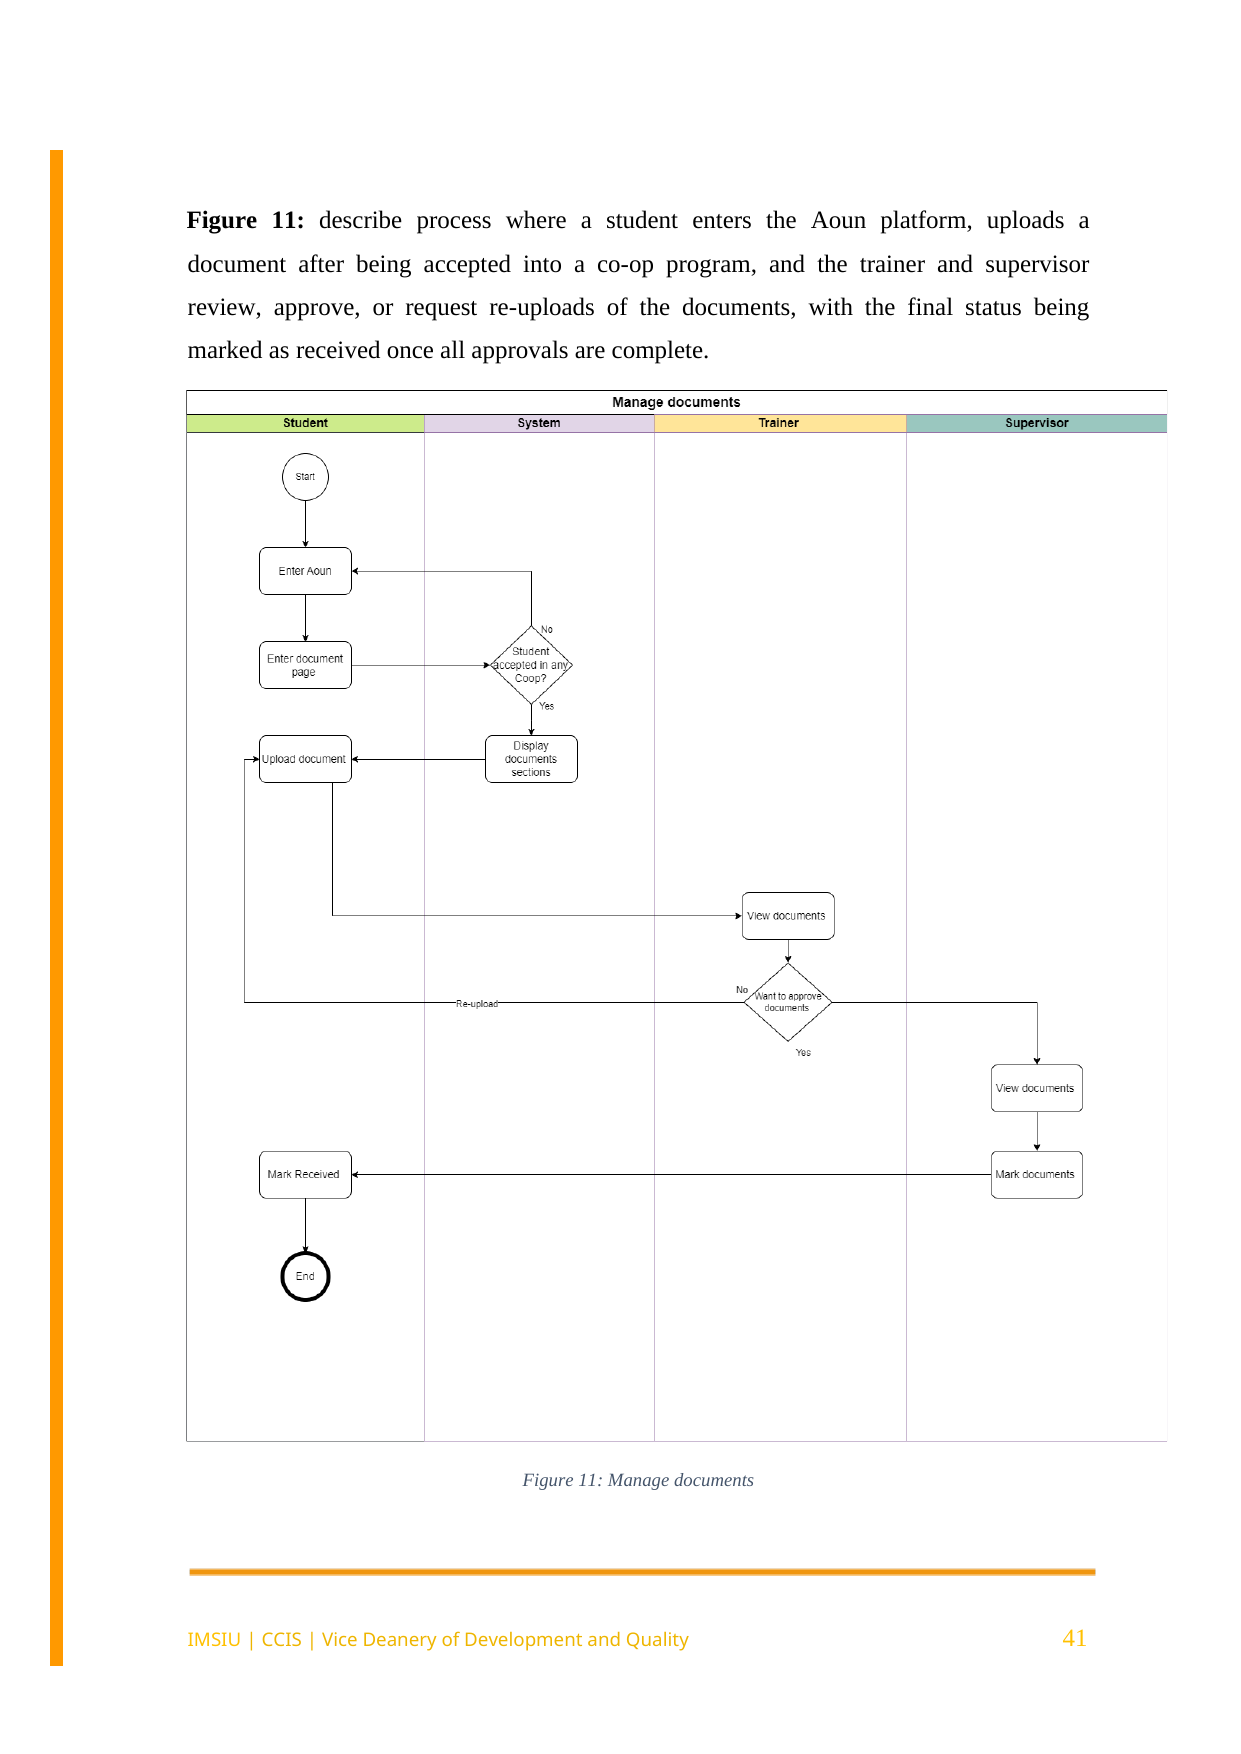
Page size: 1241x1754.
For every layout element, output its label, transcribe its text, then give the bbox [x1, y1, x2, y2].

picture [187, 1567, 1100, 1576]
picture [186, 390, 1168, 1442]
text Figure 11: describe process where a student enters the Aoun platform, uploads a document after being accepted into a co-op program, and the trainer and supervisor review, approve, or request re-uploads of the documents, with the final status being marked as received once all approvals are complete. [186, 206, 1090, 364]
text Figure 11: Manage documents [186, 1469, 1090, 1490]
